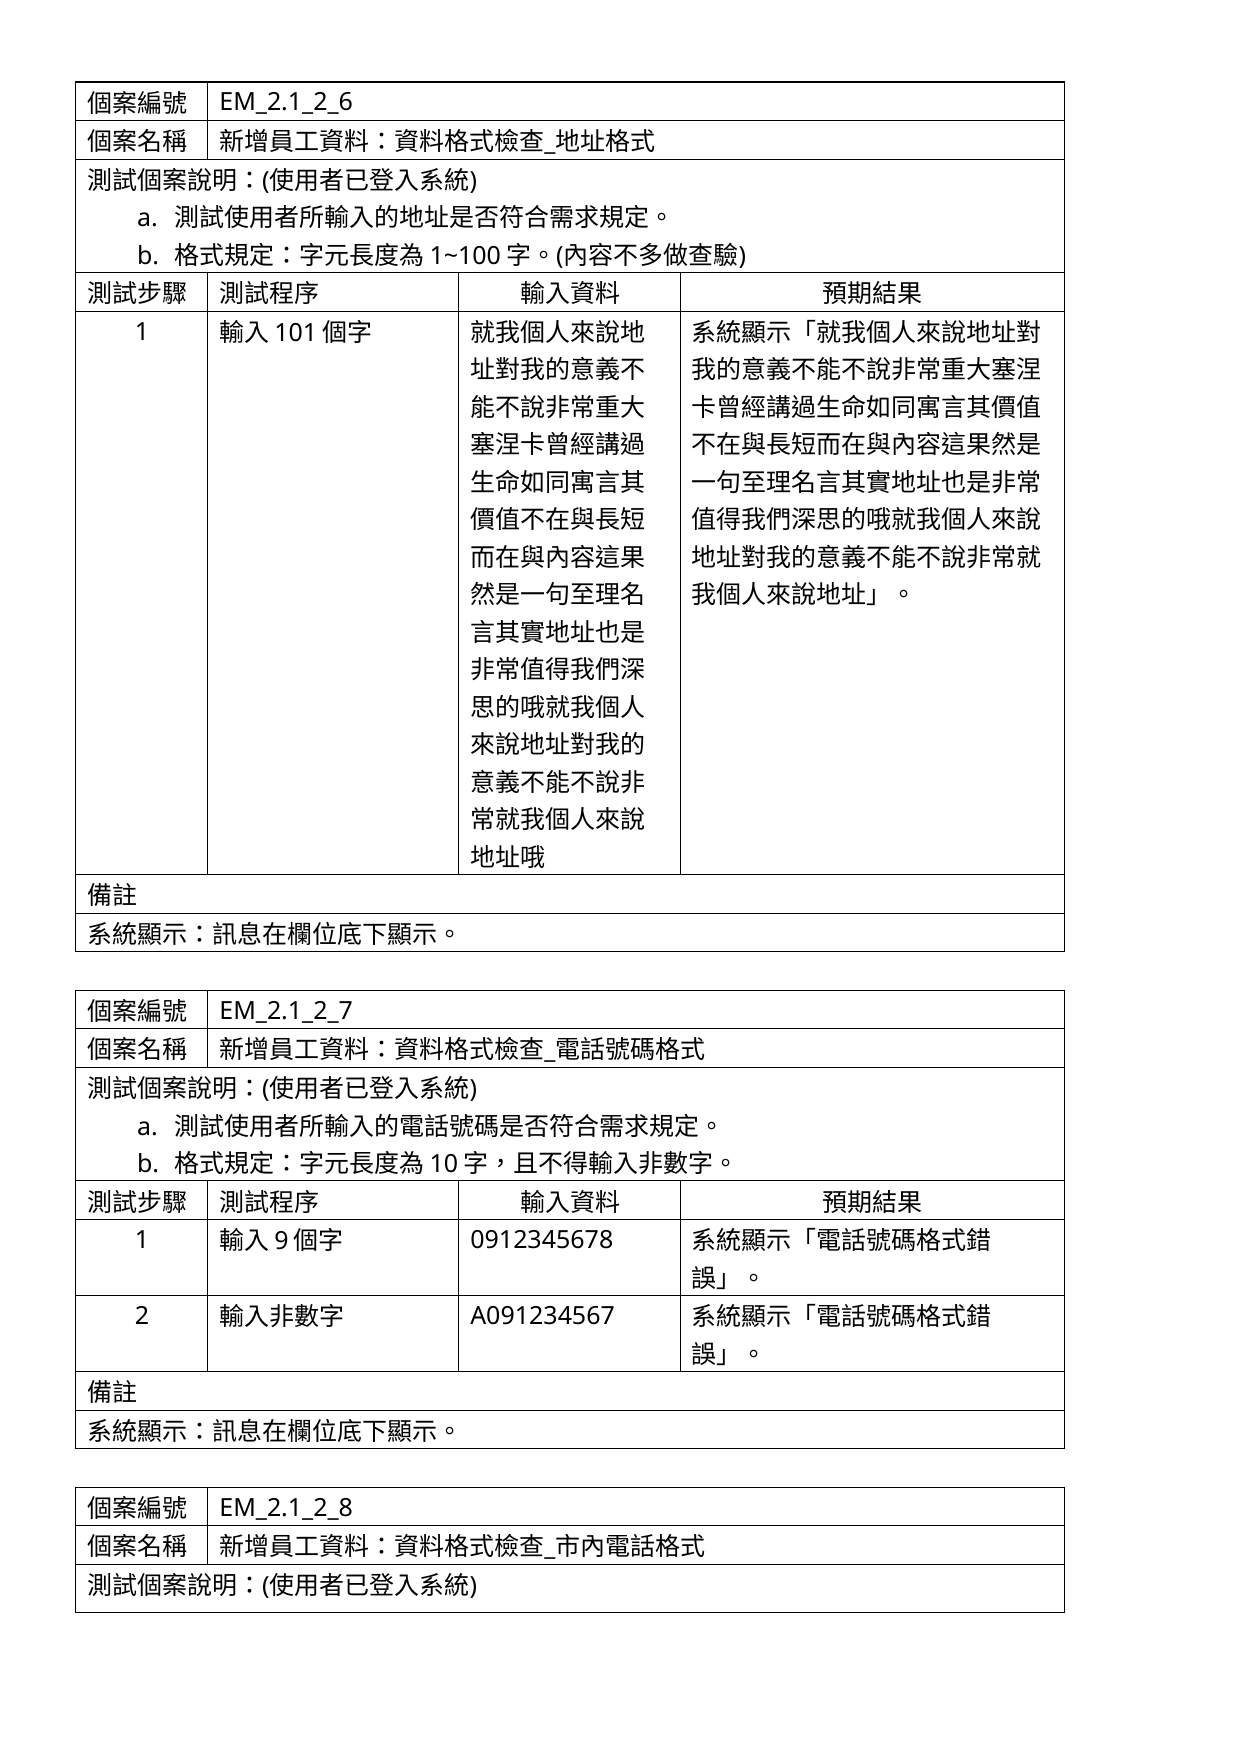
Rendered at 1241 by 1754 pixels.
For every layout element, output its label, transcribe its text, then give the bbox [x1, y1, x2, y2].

table_cell 備註 [76, 875, 1064, 913]
table_cell 輸入資料 [459, 1181, 680, 1219]
table_cell 個案名稱 [76, 1029, 207, 1067]
table_cell 個案名稱 [76, 121, 207, 158]
table_cell 輸入非數字 [208, 1296, 458, 1371]
table_cell 測試個案說明：(使用者已登入系統) 測試使用者所輸入的地址是否符合需求規定。 格式規定：字元長度為1~100字。(內容不多做查驗) [76, 160, 1064, 272]
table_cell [76, 1565, 1064, 1612]
table_cell 系統顯示「就我個人來說地址對我的意義不能不說非常重大塞涅卡曾經講過生命如同寓言其價值不在與長短而在與內容這果然是一句至理名言其實地址也是非常值得我們深思的哦就我個人來說地址對我的意義不能不說非常就我個人來說地址」。 [681, 312, 1064, 874]
table_cell 1 [76, 1220, 207, 1295]
table_cell 系統顯示「電話號碼格式錯誤」。 [681, 1296, 1064, 1371]
table_header EM_2.1_2_7 [208, 991, 1064, 1028]
table_header 個案編號 [76, 1488, 207, 1525]
table_cell 新增員工資料：資料格式檢查_市內電話格式 [208, 1526, 1064, 1564]
table_cell 就我個人來說地址對我的意義不能不說非常重大塞涅卡曾經講過生命如同寓言其價值不在與長短而在與內容這果然是一句至理名言其實地址也是非常值得我們深思的哦就我個人來說地址對我的意義不能不說非常就我個人來說地址哦 [459, 312, 680, 874]
table_cell 新增員工資料：資料格式檢查_地址格式 [208, 121, 1064, 158]
table_cell 輸入101個字 [208, 312, 458, 874]
table_cell A091234567 [459, 1296, 680, 1371]
table_cell 2 [76, 1296, 207, 1371]
table_cell 測試步驟 [76, 1181, 207, 1219]
table_cell 0912345678 [459, 1220, 680, 1295]
table_header 個案編號 [76, 83, 207, 120]
table_cell 系統顯示：訊息在欄位底下顯示。 [76, 1411, 1064, 1448]
table_cell 測試步驟 [76, 273, 207, 311]
table_cell 預期結果 [681, 273, 1064, 311]
table_cell 輸入9個字 [208, 1220, 458, 1295]
table_cell 備註 [76, 1372, 1064, 1409]
table_cell 測試程序 [208, 1181, 458, 1219]
table_cell 測試個案說明：(使用者已登入系統) 測試使用者所輸入的電話號碼是否符合需求規定。 格式規定：字元長度為10字，且不得輸入非數字。 [76, 1068, 1064, 1180]
table_cell 預期結果 [681, 1181, 1064, 1219]
table_header EM_2.1_2_8 [208, 1488, 1064, 1525]
table_header EM_2.1_2_6 [208, 83, 1064, 120]
table_header 個案編號 [76, 991, 207, 1028]
table_cell 新增員工資料：資料格式檢查_電話號碼格式 [208, 1029, 1064, 1067]
table_cell 系統顯示「電話號碼格式錯誤」。 [681, 1220, 1064, 1295]
table_cell 測試程序 [208, 273, 458, 311]
table_cell 1 [76, 312, 207, 874]
table_cell 系統顯示：訊息在欄位底下顯示。 [76, 914, 1064, 951]
table_cell 輸入資料 [459, 273, 680, 311]
table_cell 個案名稱 [76, 1526, 207, 1564]
